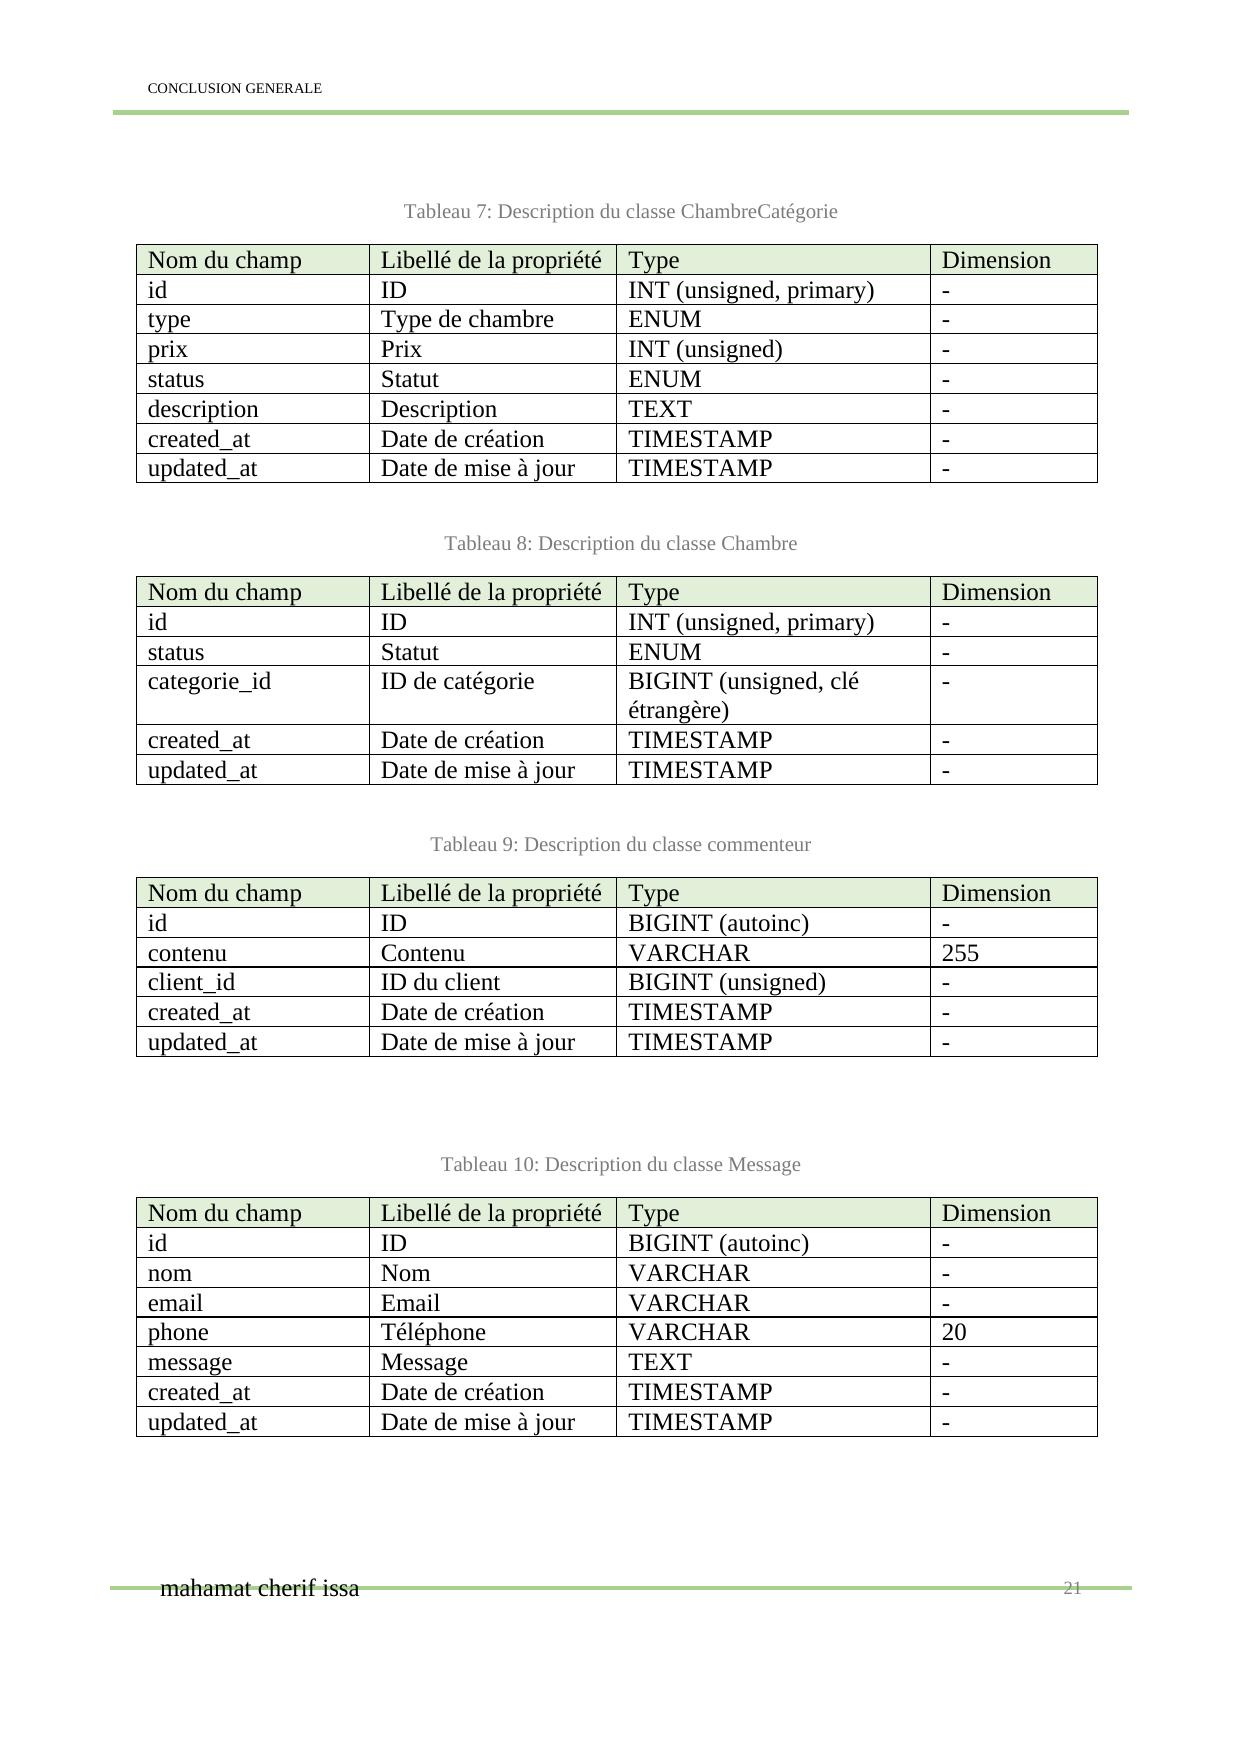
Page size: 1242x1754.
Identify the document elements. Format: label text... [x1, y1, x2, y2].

table_cell ID de catégorie [370, 666, 616, 724]
table_cell Date de création [370, 725, 616, 754]
table_cell ID [370, 275, 616, 303]
table_cell TIMESTAMP [617, 1027, 930, 1056]
table_cell status [137, 364, 369, 393]
table_cell - [931, 908, 1097, 937]
table_header Type [617, 577, 930, 606]
table_cell TEXT [617, 394, 930, 423]
table_cell - [931, 1377, 1097, 1406]
table_header Type [617, 1198, 930, 1227]
table_cell - [931, 1258, 1097, 1287]
table_cell - [931, 424, 1097, 452]
table_cell VARCHAR [617, 938, 930, 966]
table_cell ENUM [617, 364, 930, 393]
table_cell Statut [370, 637, 616, 665]
table_cell - [931, 968, 1097, 996]
table_cell prix [137, 334, 369, 363]
table_cell BIGINT (unsigned, clé étrangère) [617, 666, 930, 724]
table_cell - [931, 394, 1097, 423]
table_cell - [931, 334, 1097, 363]
table_cell Prix [370, 334, 616, 363]
table_cell Date de mise à jour [370, 454, 616, 482]
table_header Libellé de la propriété [370, 878, 616, 907]
table_cell Email [370, 1288, 616, 1316]
table_cell - [931, 725, 1097, 754]
table_cell - [931, 1347, 1097, 1376]
table_cell BIGINT (unsigned) [617, 968, 930, 996]
table_cell - [931, 1288, 1097, 1316]
table_cell Date de mise à jour [370, 1027, 616, 1056]
table_cell 255 [931, 938, 1097, 966]
table_cell phone [137, 1318, 369, 1346]
table_cell 20 [931, 1318, 1097, 1346]
table_cell updated_at [137, 755, 369, 783]
table_cell ID [370, 908, 616, 937]
table_cell INT (unsigned, primary) [617, 607, 930, 636]
table_cell ID [370, 1228, 616, 1257]
table_cell BIGINT (autoinc) [617, 1228, 930, 1257]
table_cell VARCHAR [617, 1258, 930, 1287]
table_cell Nom [370, 1258, 616, 1287]
table_cell Date de création [370, 1377, 616, 1406]
table_cell ENUM [617, 305, 930, 333]
text Tableau 8: Description du classe Chambre [148, 531, 1094, 555]
table_cell ID du client [370, 968, 616, 996]
table_cell VARCHAR [617, 1318, 930, 1346]
table_cell description [137, 394, 369, 423]
table_cell email [137, 1288, 369, 1316]
table_cell Date de création [370, 997, 616, 1026]
table_cell updated_at [137, 454, 369, 482]
table_header Nom du champ [137, 878, 369, 907]
table_cell TIMESTAMP [617, 1407, 930, 1436]
table_cell created_at [137, 725, 369, 754]
table_cell VARCHAR [617, 1288, 930, 1316]
table_cell TIMESTAMP [617, 454, 930, 482]
table_cell id [137, 1228, 369, 1257]
table_cell - [931, 275, 1097, 303]
text Tableau 10: Description du classe Message [148, 1152, 1094, 1176]
table_cell Description [370, 394, 616, 423]
table_cell - [931, 666, 1097, 724]
table_cell - [931, 1228, 1097, 1257]
table_cell client_id [137, 968, 369, 996]
table_cell Date de création [370, 424, 616, 452]
table_cell created_at [137, 997, 369, 1026]
table_cell - [931, 1027, 1097, 1056]
table_cell TEXT [617, 1347, 930, 1376]
table_cell categorie_id [137, 666, 369, 724]
table_cell - [931, 305, 1097, 333]
table_header Libellé de la propriété [370, 1198, 616, 1227]
text Tableau 9: Description du classe commenteur [148, 832, 1094, 856]
table_cell Contenu [370, 938, 616, 966]
table_cell - [931, 755, 1097, 783]
table_cell INT (unsigned) [617, 334, 930, 363]
table_header Nom du champ [137, 245, 369, 274]
table_header Nom du champ [137, 577, 369, 606]
table_cell ID [370, 607, 616, 636]
table_cell nom [137, 1258, 369, 1287]
table_cell status [137, 637, 369, 665]
table_cell - [931, 454, 1097, 482]
table_cell Date de mise à jour [370, 1407, 616, 1436]
table_cell - [931, 364, 1097, 393]
table_cell id [137, 275, 369, 303]
table_header Dimension [931, 1198, 1097, 1227]
table_header Libellé de la propriété [370, 245, 616, 274]
table_cell TIMESTAMP [617, 1377, 930, 1406]
table_cell type [137, 305, 369, 333]
table_cell contenu [137, 938, 369, 966]
table_cell BIGINT (autoinc) [617, 908, 930, 937]
table_header Dimension [931, 878, 1097, 907]
table_cell - [931, 997, 1097, 1026]
table_cell updated_at [137, 1027, 369, 1056]
table_header Nom du champ [137, 1198, 369, 1227]
table_cell - [931, 607, 1097, 636]
table_cell created_at [137, 424, 369, 452]
table_cell ENUM [617, 637, 930, 665]
table_cell TIMESTAMP [617, 725, 930, 754]
table_cell id [137, 607, 369, 636]
table_cell Statut [370, 364, 616, 393]
table_cell updated_at [137, 1407, 369, 1436]
table_header Libellé de la propriété [370, 577, 616, 606]
table_header Dimension [931, 577, 1097, 606]
table_cell - [931, 637, 1097, 665]
table_cell message [137, 1347, 369, 1376]
table_cell INT (unsigned, primary) [617, 275, 930, 303]
text Tableau 7: Description du classe ChambreCatégorie [148, 199, 1094, 223]
table_cell - [931, 1407, 1097, 1436]
table_cell TIMESTAMP [617, 997, 930, 1026]
table_cell TIMESTAMP [617, 755, 930, 783]
table_header Type [617, 878, 930, 907]
table_cell Téléphone [370, 1318, 616, 1346]
table_header Type [617, 245, 930, 274]
table_cell created_at [137, 1377, 369, 1406]
table_cell Type de chambre [370, 305, 616, 333]
table_cell TIMESTAMP [617, 424, 930, 452]
table_cell Date de mise à jour [370, 755, 616, 783]
table_header Dimension [931, 245, 1097, 274]
table_cell id [137, 908, 369, 937]
table_cell Message [370, 1347, 616, 1376]
